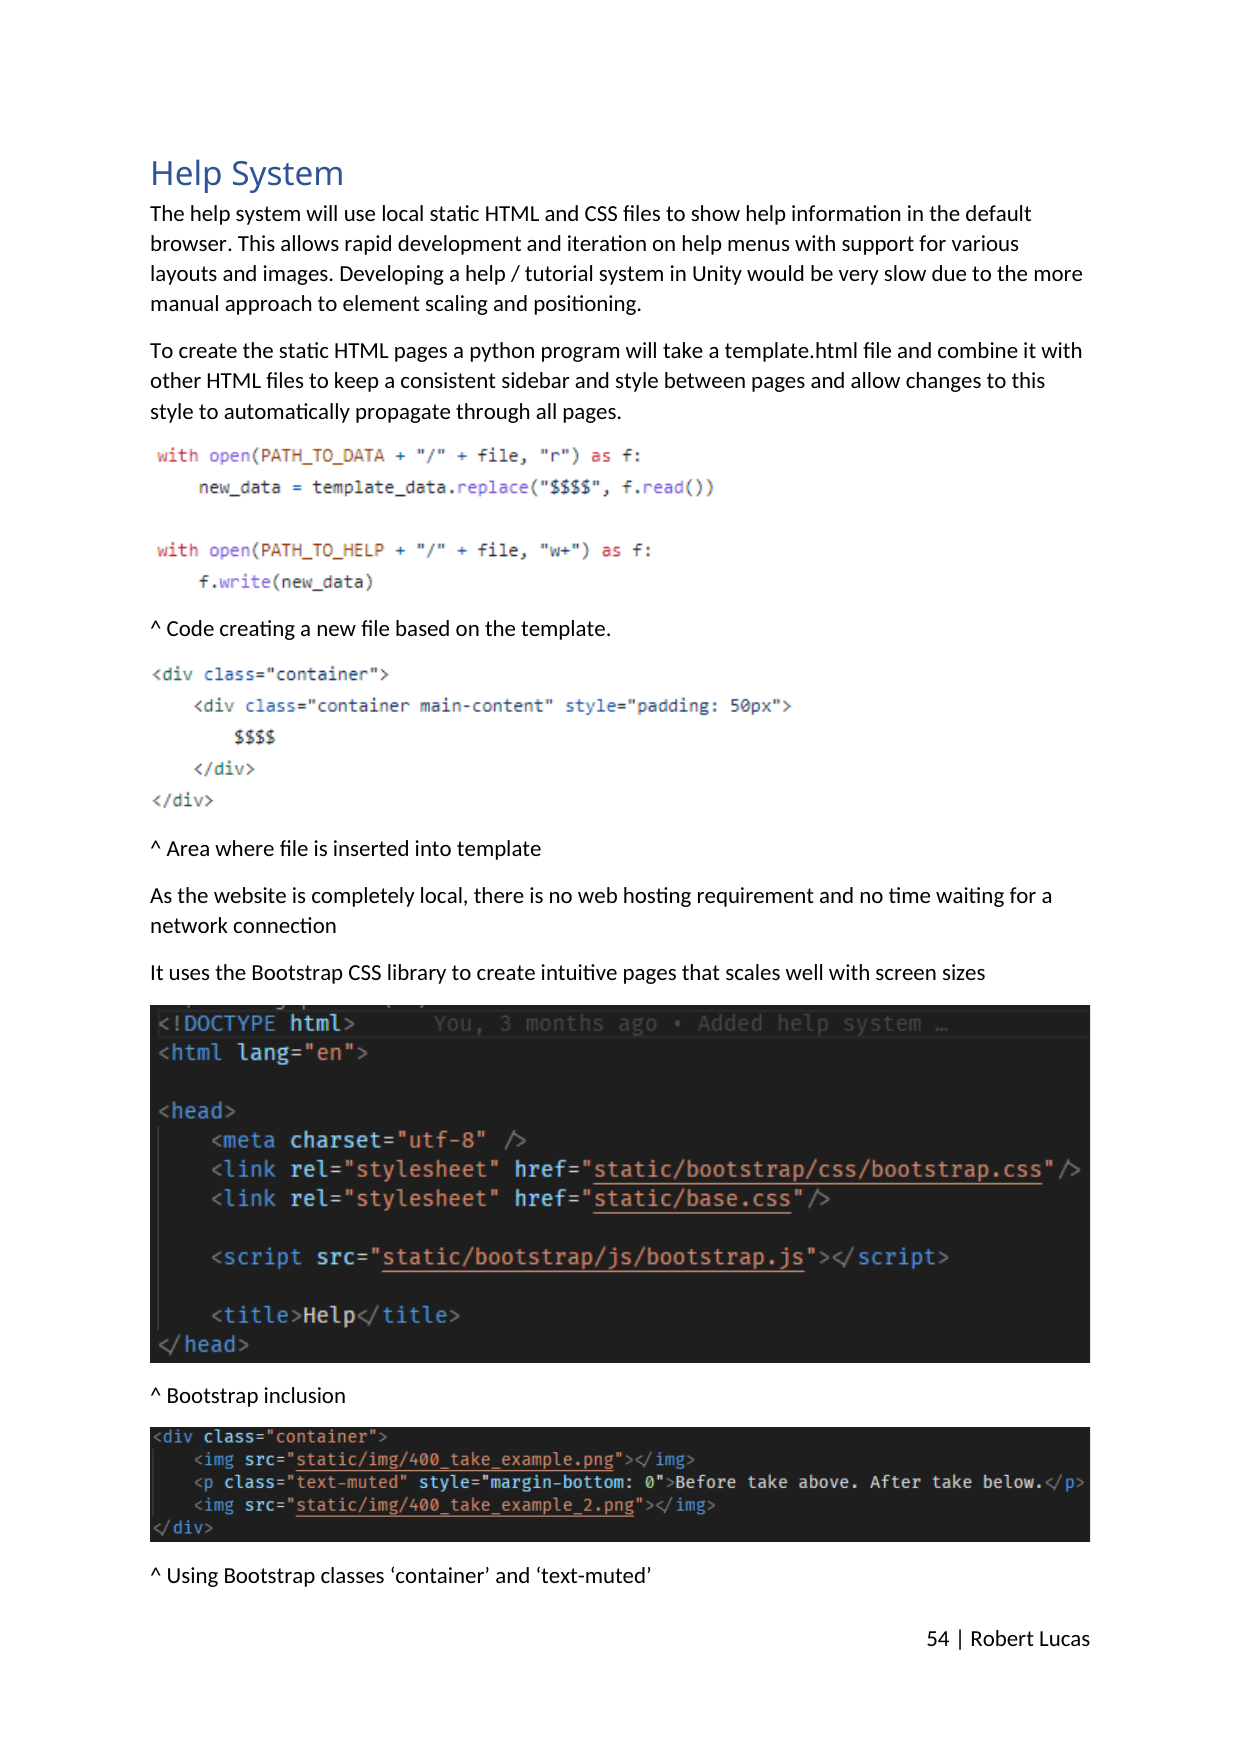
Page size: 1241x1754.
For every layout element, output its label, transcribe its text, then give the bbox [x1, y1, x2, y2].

text ^ Area where file is inserted into template [150, 834, 1090, 863]
picture [150, 1005, 1091, 1363]
text It uses the Bootstrap CSS library to create intuitive pages that scales well with screen sizes [150, 958, 1090, 987]
text ^ Using Bootstrap classes ‘container’ and ‘text-muted’ [150, 1561, 1090, 1589]
text To create the static HTML pages a python program will take a template.html file and combine it with other HTML files to keep a consistent sidebar and style between pages and allow changes to this style to automatically propagate through all pages. [150, 336, 1090, 425]
text ^ Bootstrap inclusion [150, 1381, 1090, 1409]
picture [150, 1427, 1091, 1542]
subtitle Help System [150, 150, 1090, 195]
text The help system will use local static HTML and CSS files to show help information in the default browser. This allows rapid development and iteration on help menus with support for various layouts and images. Developing a help / tutorial system in Unity would be very slow due to the more manual approach to element scaling and positioning. [150, 199, 1090, 318]
text As the website is completely local, there is no web hosting requirement and no time waiting for a network connection [150, 881, 1090, 940]
text ^ Code creating a new file based on the template. [150, 614, 1090, 642]
